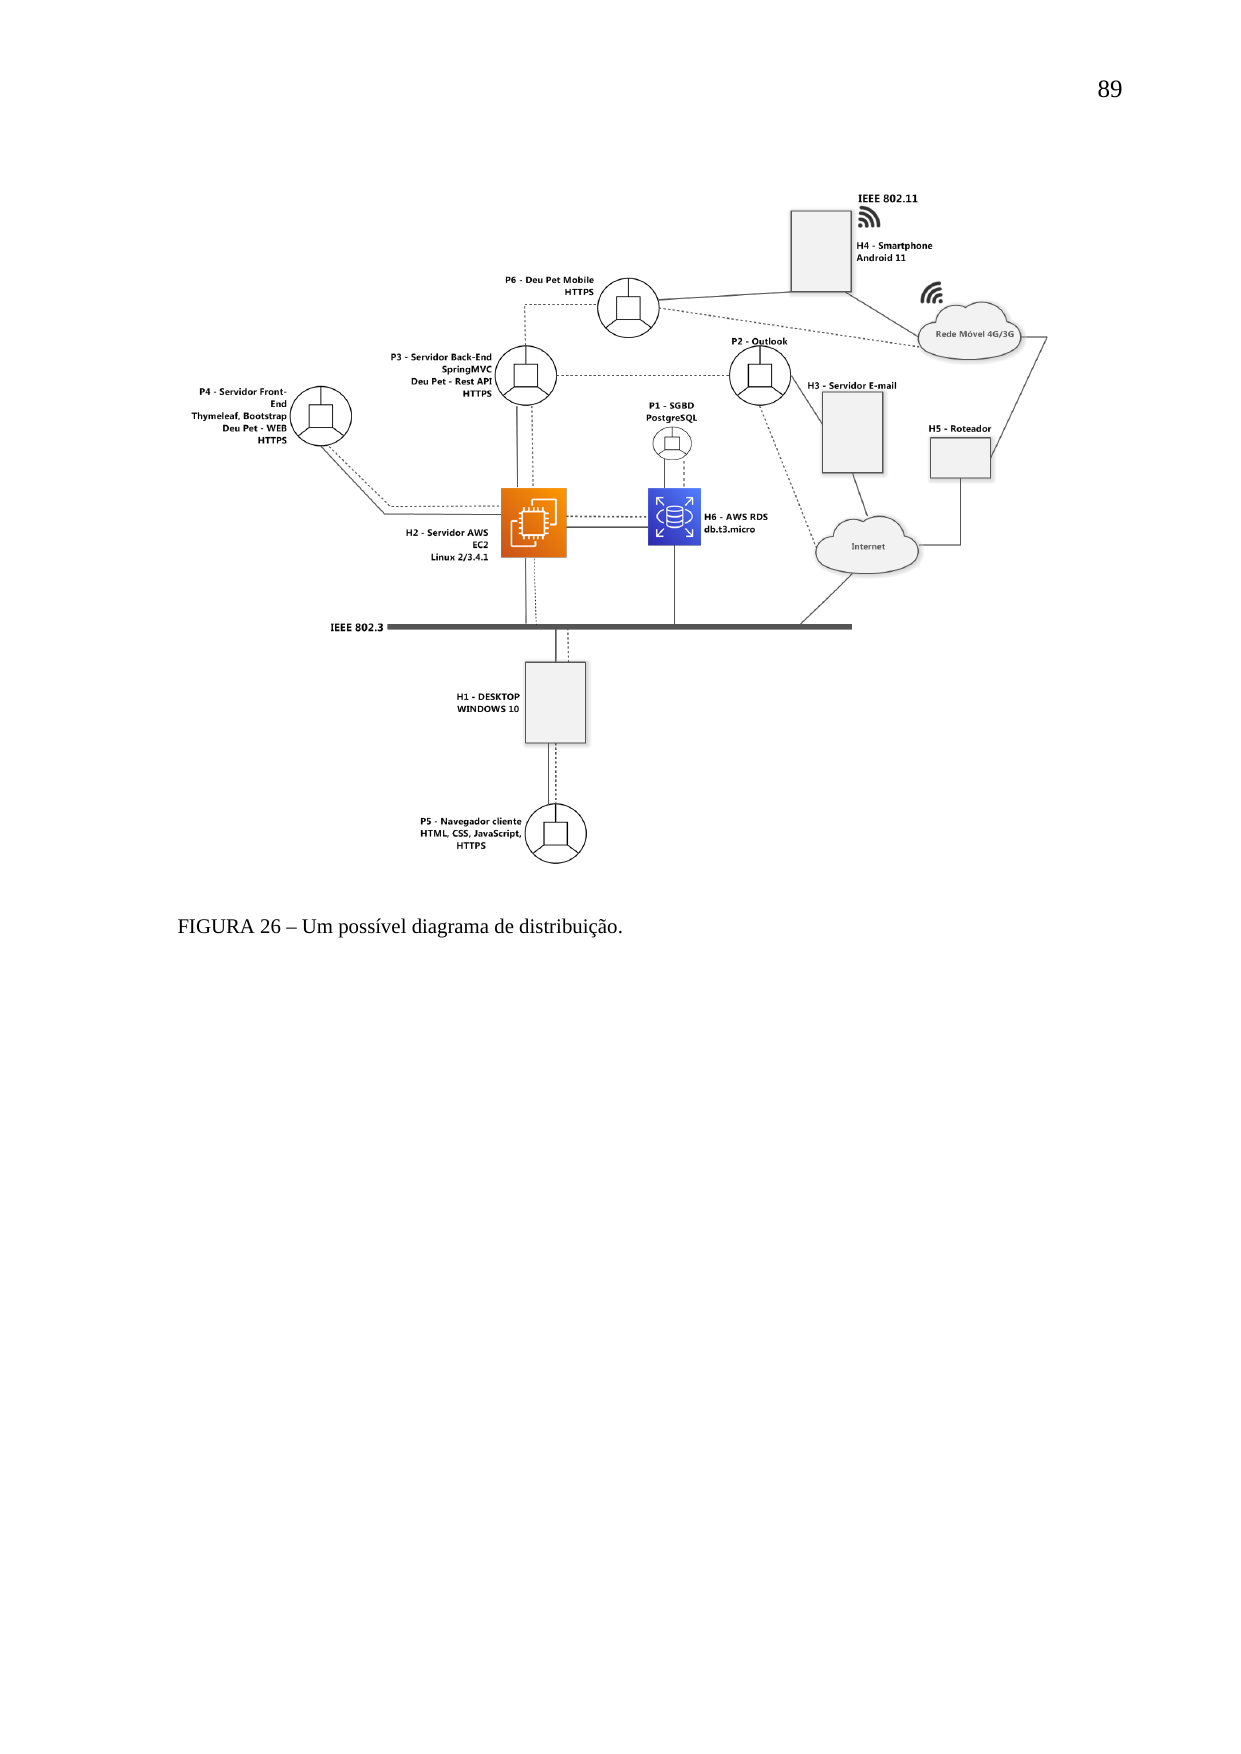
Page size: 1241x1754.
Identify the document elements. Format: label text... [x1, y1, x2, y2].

text FIGURA 26 – Um possível diagrama de distribuição. [177, 914, 1122, 938]
picture [177, 177, 1063, 875]
